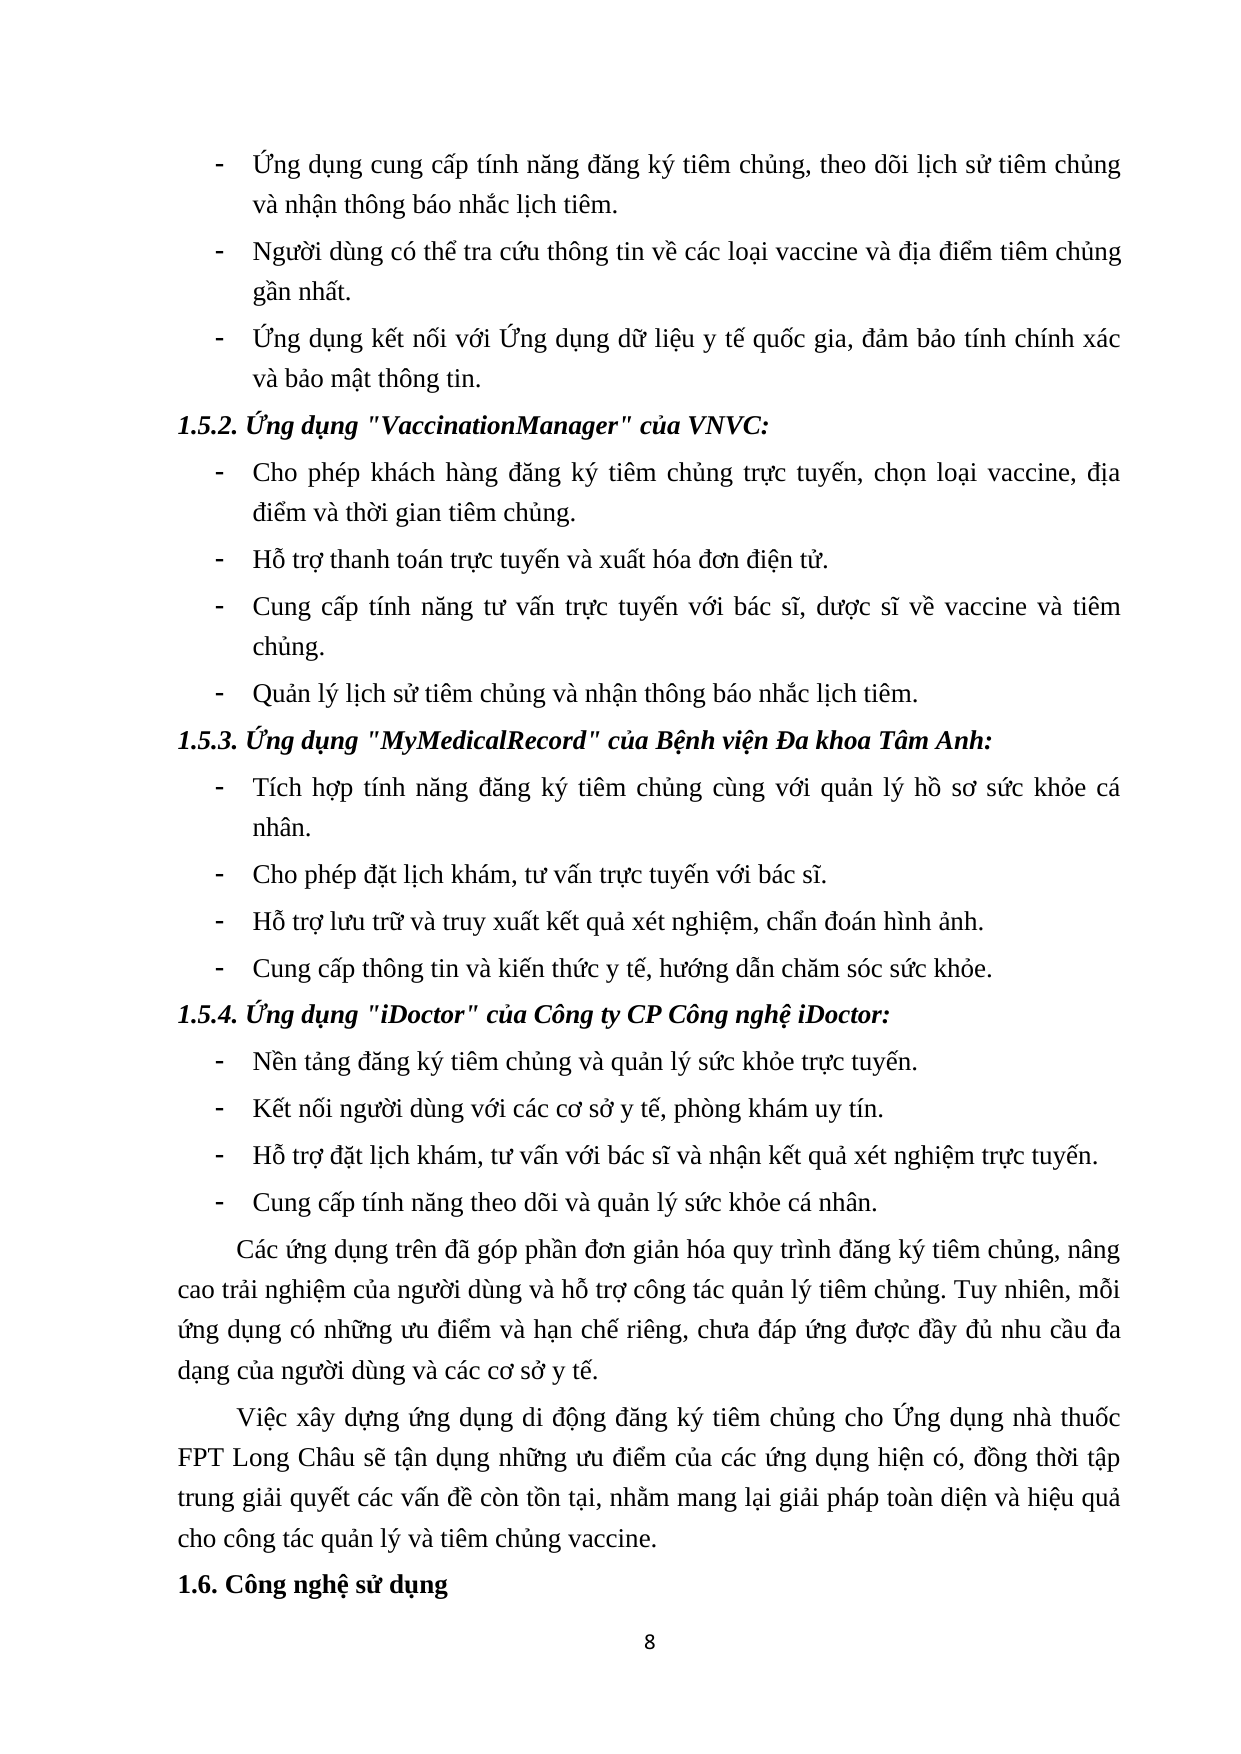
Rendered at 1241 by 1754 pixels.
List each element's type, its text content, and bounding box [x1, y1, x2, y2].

text Ứng dụng "MyMedicalRecord" của Bệnh viện Đa khoa Tâm Anh: [177, 724, 1122, 755]
text Các ứng dụng trên đã góp phần đơn giản hóa quy trình đăng ký tiêm chủng, nâng cao trải nghiệm của người dùng và hỗ trợ công tác quản lý tiêm chủng. Tuy nhiên, mỗi ứng dụng có những ưu điểm và hạn chế riêng, chưa đáp ứng được đầy đủ nhu cầu đa dạng của người dùng và các cơ sở y tế. [177, 1233, 1122, 1385]
list Hỗ trợ đặt lịch khám, tư vấn với bác sĩ và nhận kết quả xét nghiệm trực tuyến. [215, 1139, 1122, 1170]
list Hỗ trợ lưu trữ và truy xuất kết quả xét nghiệm, chẩn đoán hình ảnh. [215, 905, 1122, 936]
list Quản lý lịch sử tiêm chủng và nhận thông báo nhắc lịch tiêm. [215, 677, 1122, 708]
list Cho phép đặt lịch khám, tư vấn trực tuyến với bác sĩ. [215, 858, 1122, 889]
list Ứng dụng kết nối với Ứng dụng dữ liệu y tế quốc gia, đảm bảo tính chính xác và bảo mật thông tin. [215, 322, 1122, 394]
list Nền tảng đăng ký tiêm chủng và quản lý sức khỏe trực tuyến. [215, 1045, 1122, 1076]
text Ứng dụng "VaccinationManager" của VNVC: [177, 409, 1122, 440]
list Cho phép khách hàng đăng ký tiêm chủng trực tuyến, chọn loại vaccine, địa điểm và thời gian tiêm chủng. [215, 456, 1122, 528]
list Kết nối người dùng với các cơ sở y tế, phòng khám uy tín. [215, 1092, 1122, 1123]
list Hỗ trợ thanh toán trực tuyến và xuất hóa đơn điện tử. [215, 543, 1122, 574]
list Cung cấp tính năng theo dõi và quản lý sức khỏe cá nhân. [215, 1186, 1122, 1217]
text Ứng dụng "iDoctor" của Công ty CP Công nghệ iDoctor: [177, 998, 1122, 1030]
text Việc xây dựng ứng dụng di động đăng ký tiêm chủng cho Ứng dụng nhà thuốc FPT Long Châu sẽ tận dụng những ưu điểm của các ứng dụng hiện có, đồng thời tập trung giải quyết các vấn đề còn tồn tại, nhằm mang lại giải pháp toàn diện và hiệu quả cho công tác quản lý và tiêm chủng vaccine. [177, 1401, 1122, 1553]
list Ứng dụng cung cấp tính năng đăng ký tiêm chủng, theo dõi lịch sử tiêm chủng và nhận thông báo nhắc lịch tiêm. [215, 148, 1122, 219]
list Cung cấp thông tin và kiến thức y tế, hướng dẫn chăm sóc sức khỏe. [215, 952, 1122, 983]
text Công nghệ sử dụng [177, 1568, 1122, 1600]
list Người dùng có thể tra cứu thông tin về các loại vaccine và địa điểm tiêm chủng gần nhất. [215, 235, 1122, 307]
list Tích hợp tính năng đăng ký tiêm chủng cùng với quản lý hồ sơ sức khỏe cá nhân. [215, 771, 1122, 842]
list Cung cấp tính năng tư vấn trực tuyến với bác sĩ, dược sĩ về vaccine và tiêm chủng. [215, 590, 1122, 662]
